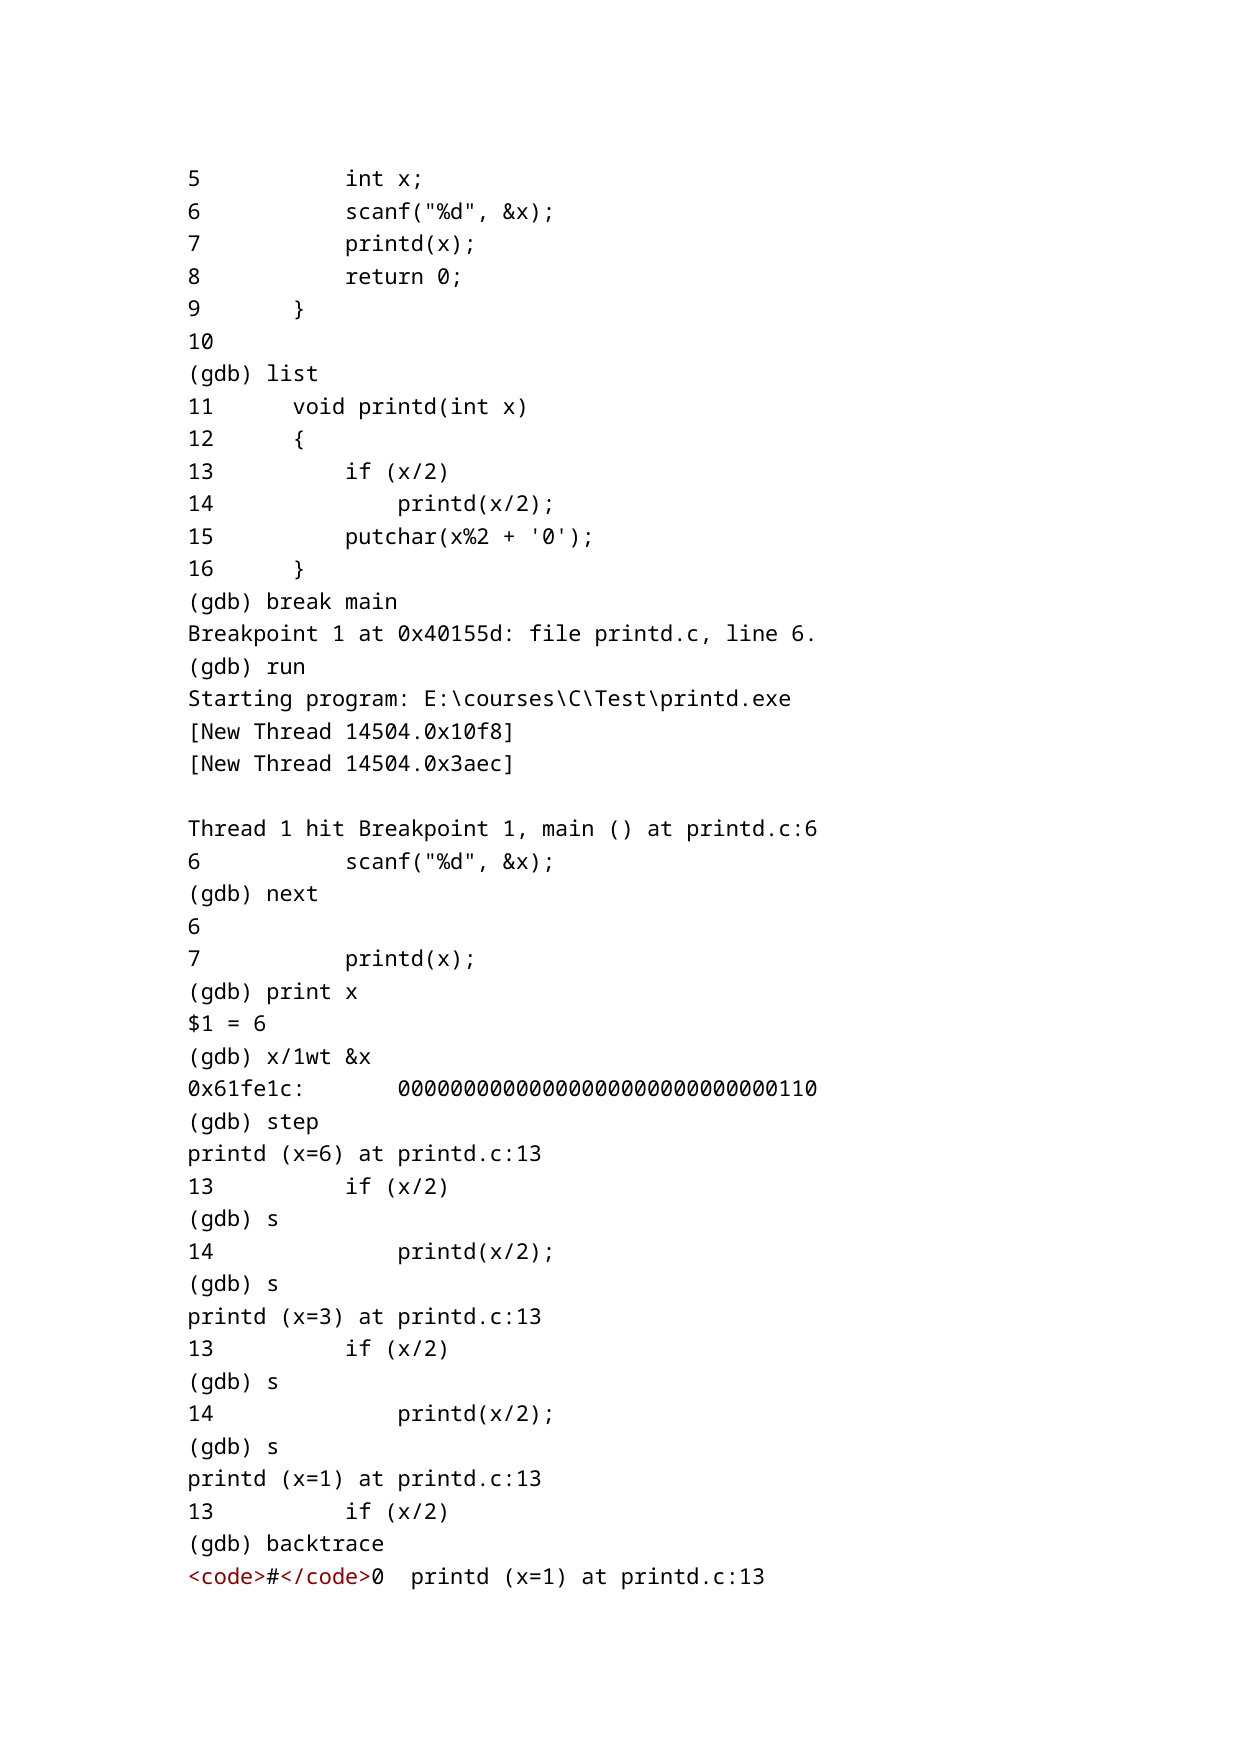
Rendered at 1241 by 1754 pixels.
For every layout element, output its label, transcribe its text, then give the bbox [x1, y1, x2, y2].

text 14 printd(x/2); [187, 1234, 1053, 1267]
text (gdb) print x [187, 974, 1053, 1007]
text (gdb) list [187, 357, 1053, 389]
text 8 return 0; [187, 259, 1053, 292]
text Thread 1 hit Breakpoint 1, main () at printd.c:6 [187, 812, 1053, 844]
text (gdb) s [187, 1267, 1053, 1299]
text 14 printd(x/2); [187, 487, 1053, 519]
text 13 if (x/2) [187, 454, 1053, 487]
text [New Thread 14504.0x3aec] [187, 747, 1053, 779]
text 10 [187, 324, 1053, 357]
text 11 void printd(int x) [187, 389, 1053, 422]
text 6 [187, 909, 1053, 942]
text $1 = 6 [187, 1007, 1053, 1039]
text 5 int x; [187, 162, 1053, 194]
text (gdb) run [187, 649, 1053, 682]
text 7 printd(x); [187, 227, 1053, 259]
text 15 putchar(x%2 + '0'); [187, 519, 1053, 552]
text 7 printd(x); [187, 942, 1053, 974]
text (gdb) break main [187, 584, 1053, 617]
text 12 { [187, 422, 1053, 454]
text 6 scanf("%d", &x); [187, 844, 1053, 877]
text printd (x=1) at printd.c:13 [187, 1462, 1053, 1494]
text <code>#</code>0 printd (x=1) at printd.c:13 [187, 1559, 1053, 1592]
text (gdb) s [187, 1202, 1053, 1234]
text 13 if (x/2) [187, 1332, 1053, 1364]
text 13 if (x/2) [187, 1169, 1053, 1202]
text 9 } [187, 292, 1053, 324]
text printd (x=3) at printd.c:13 [187, 1299, 1053, 1332]
text (gdb) s [187, 1364, 1053, 1397]
text (gdb) s [187, 1429, 1053, 1462]
text 6 scanf("%d", &x); [187, 194, 1053, 227]
text (gdb) next [187, 877, 1053, 909]
text (gdb) x/1wt &x [187, 1039, 1053, 1072]
text 16 } [187, 552, 1053, 584]
text Breakpoint 1 at 0x40155d: file printd.c, line 6. [187, 617, 1053, 649]
text printd (x=6) at printd.c:13 [187, 1137, 1053, 1169]
text (gdb) backtrace [187, 1527, 1053, 1559]
text 0x61fe1c: 00000000000000000000000000000110 [187, 1072, 1053, 1104]
text [New Thread 14504.0x10f8] [187, 714, 1053, 747]
text 13 if (x/2) [187, 1494, 1053, 1527]
text Starting program: E:\courses\C\Test\printd.exe [187, 682, 1053, 714]
text (gdb) step [187, 1104, 1053, 1137]
text 14 printd(x/2); [187, 1397, 1053, 1429]
